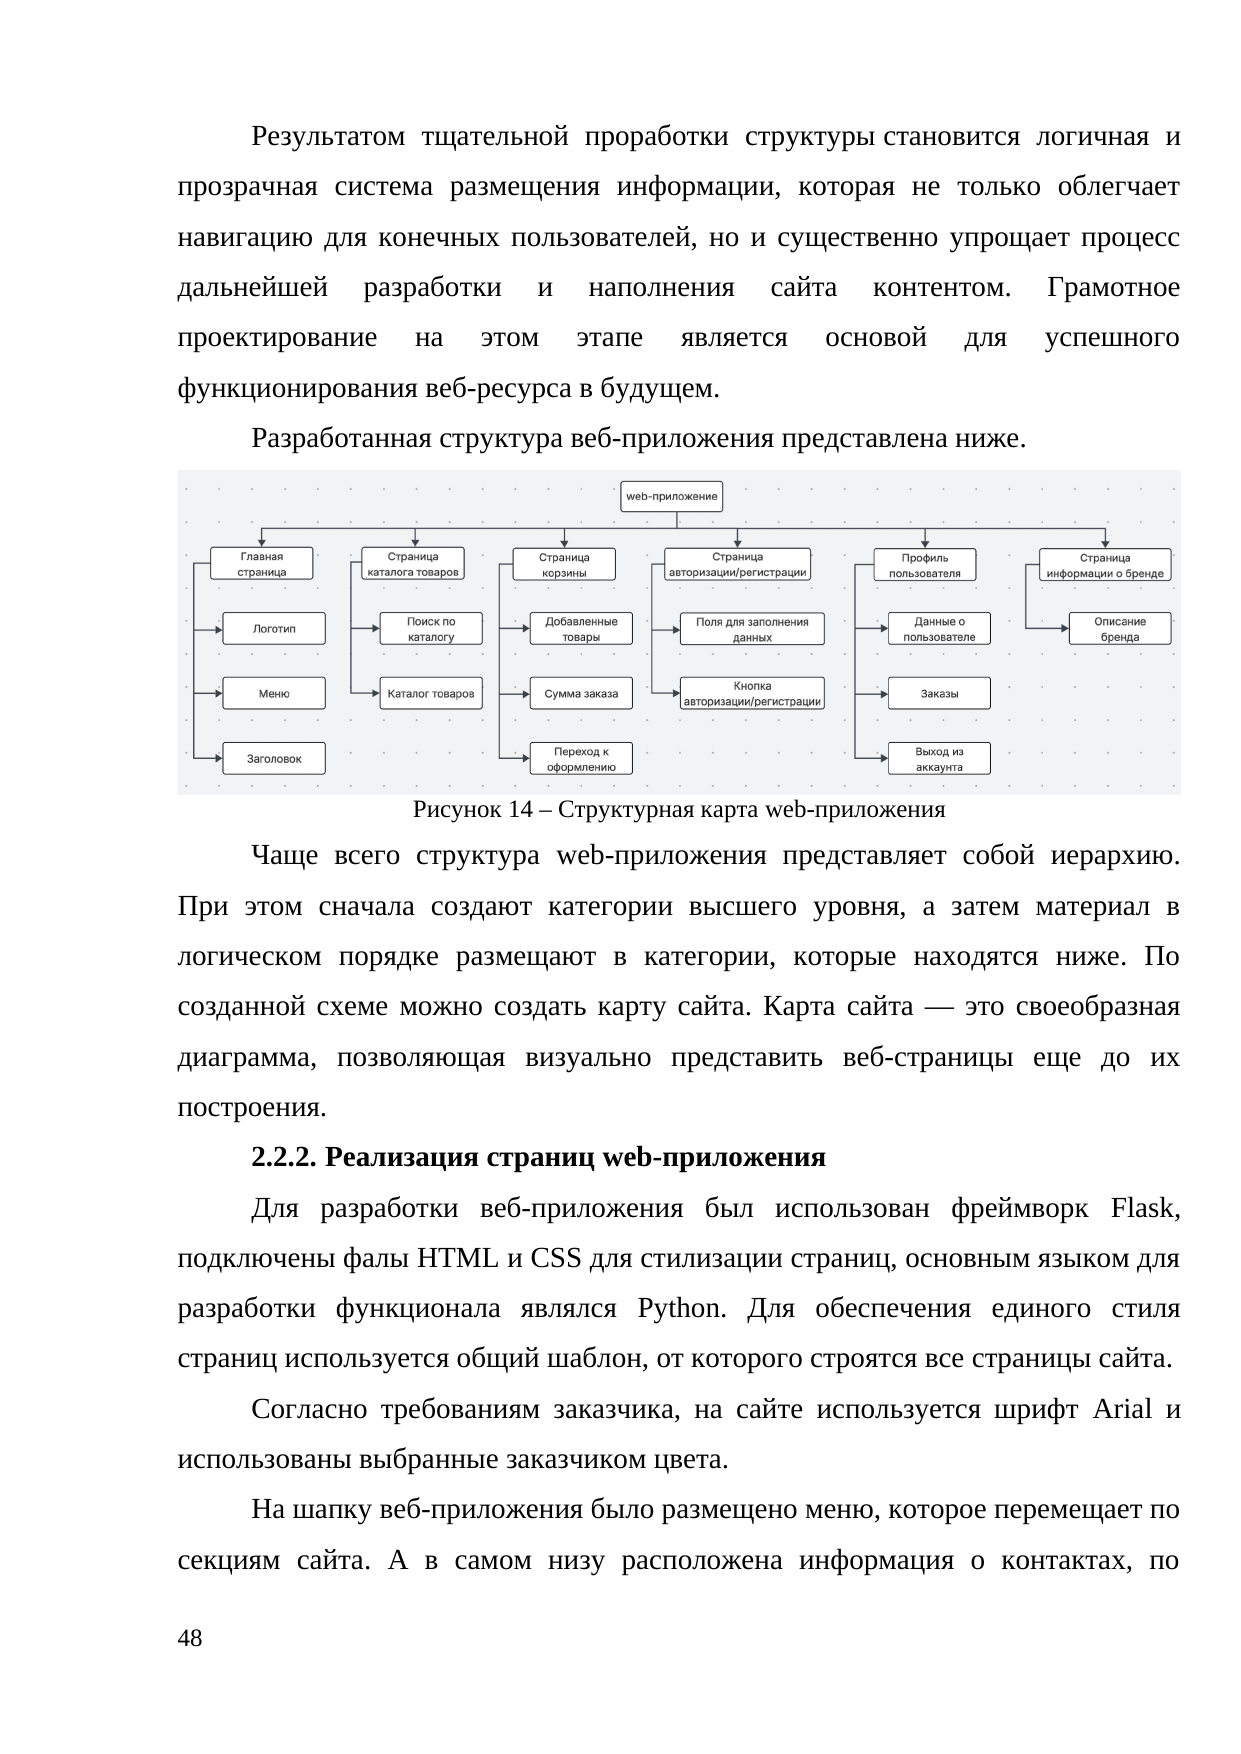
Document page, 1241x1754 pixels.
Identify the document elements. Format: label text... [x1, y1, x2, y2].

text Чаще всего структура web-приложения представляет собой иерархию. При этом сначала создают категории высшего уровня, а затем материал в логическом порядке размещают в категории, которые находятся ниже. По созданной схеме можно создать карту сайта. Карта сайта — это своеобразная диаграмма, позволяющая визуально представить веб-страницы еще до их построения. [177, 837, 1181, 1123]
text Согласно требованиям заказчика, на сайте используется шрифт Arial и использованы выбранные заказчиком цвета. [177, 1391, 1181, 1475]
text Для разработки веб-приложения был использован фреймворк Flask, подключены фалы HTML и CSS для стилизации страниц, основным языком для разработки функционала являлся Python. Для обеспечения единого стиля страниц используется общий шаблон, от которого строятся все страницы сайта. [177, 1190, 1181, 1374]
text Результатом тщательной проработки структуры становится логичная и прозрачная система размещения информации, которая не только облегчает навигацию для конечных пользователей, но и существенно упрощает процесс дальнейшей разработки и наполнения сайта контентом. Грамотное проектирование на этом этапе является основой для успешного функционирования веб-ресурса в будущем. [177, 118, 1181, 403]
text Разработанная структура веб-приложения представлена ниже. [177, 420, 1181, 453]
picture [177, 470, 1182, 795]
text Рисунок 14 – Структурная карта web-приложения [177, 795, 1181, 823]
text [177, 1492, 1181, 1575]
subtitle Реализация страниц web-приложения [177, 1139, 1181, 1173]
